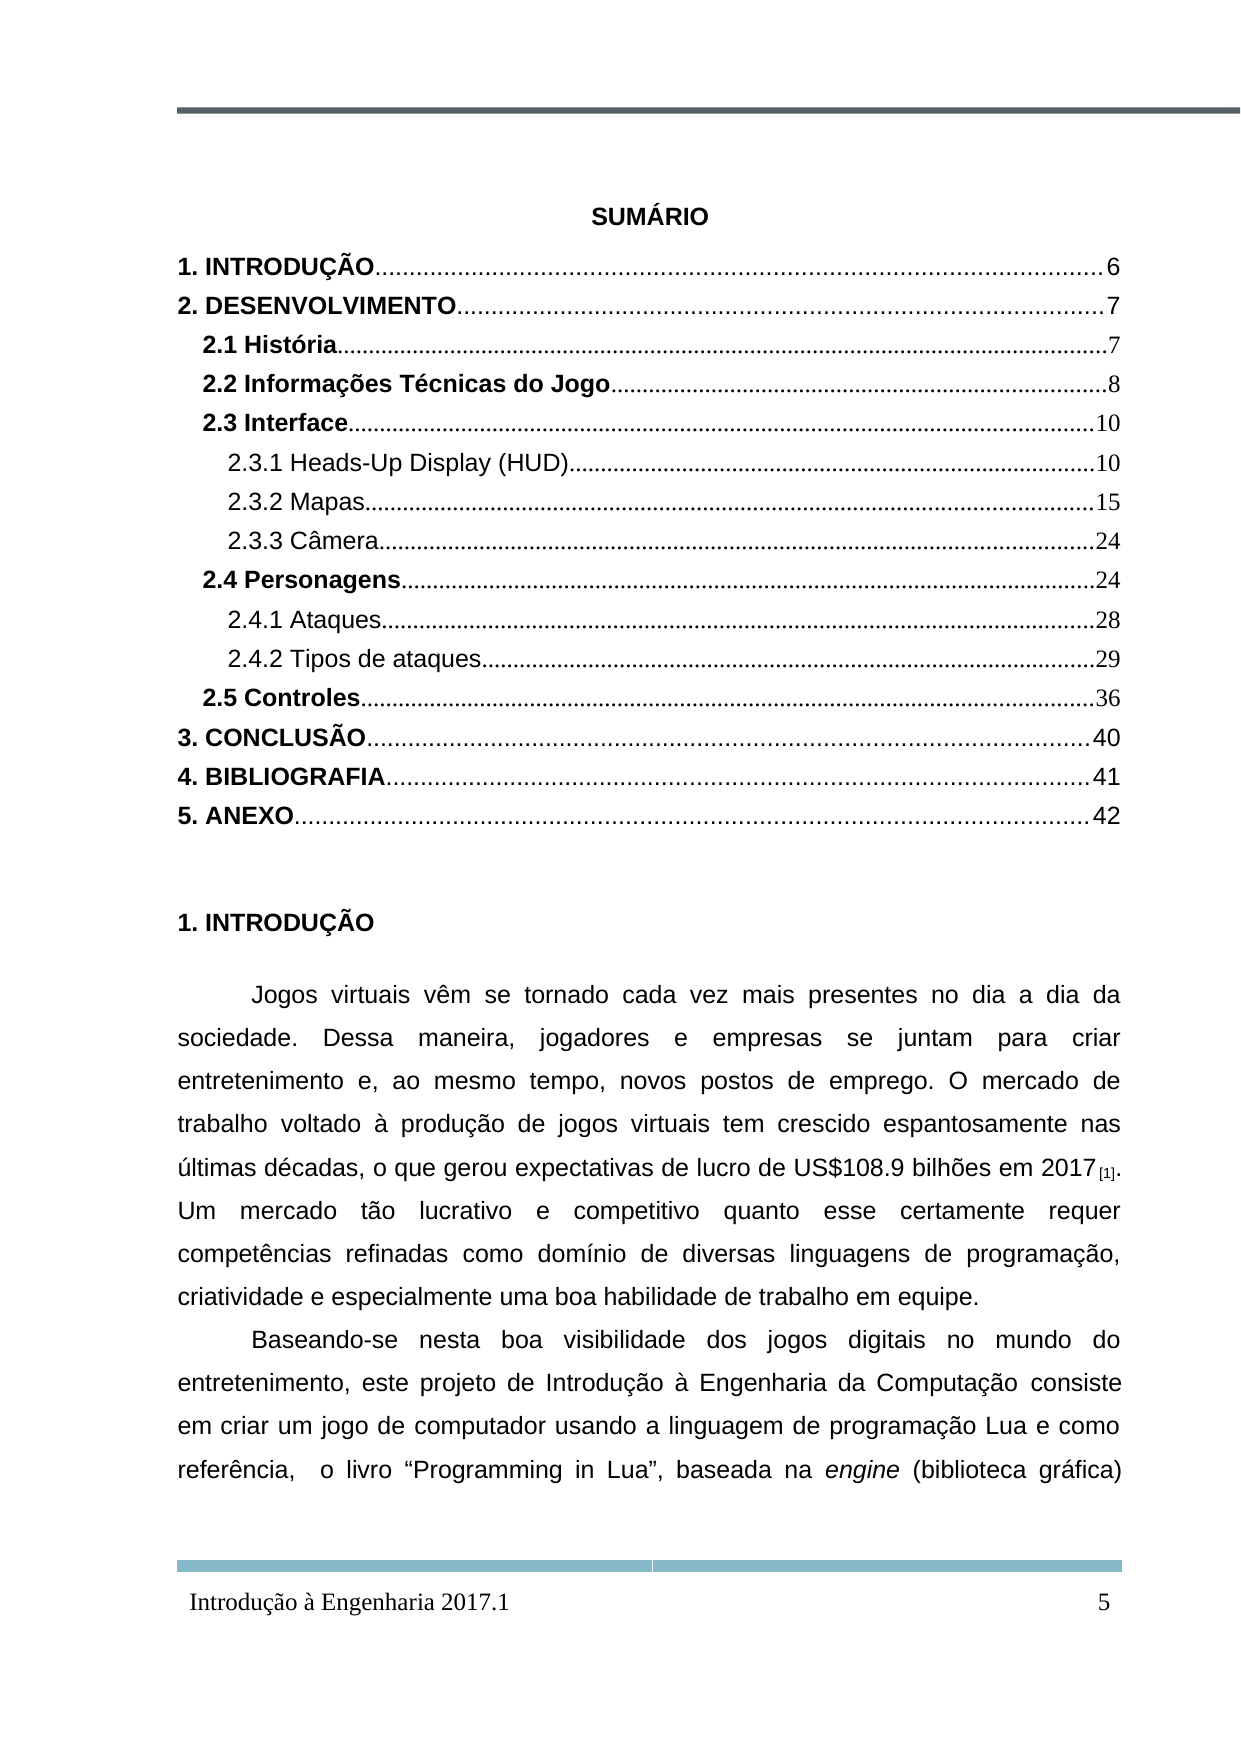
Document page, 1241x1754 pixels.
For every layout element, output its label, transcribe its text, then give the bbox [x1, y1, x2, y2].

subtitle 1. INTRODUÇÃO [177, 908, 1122, 937]
text Jogos virtuais vêm se tornado cada vez mais presentes no dia a dia da sociedade. Dessa maneira, jogadores e empresas se juntam para criar entretenimento e, ao mesmo tempo, novos postos de emprego. O mercado de trabalho voltado à produção de jogos virtuais tem crescido espantosamente nas últimas décadas, o que gerou expectativas de lucro de US$108.9 bilhões em 2017[1]. Um mercado tão lucrativo e competitivo quanto esse certamente requer competências refinadas como domínio de diversas linguagens de programação, criatividade e especialmente uma boa habilidade de trabalho em equipe. [177, 980, 1122, 1311]
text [177, 1325, 1122, 1483]
